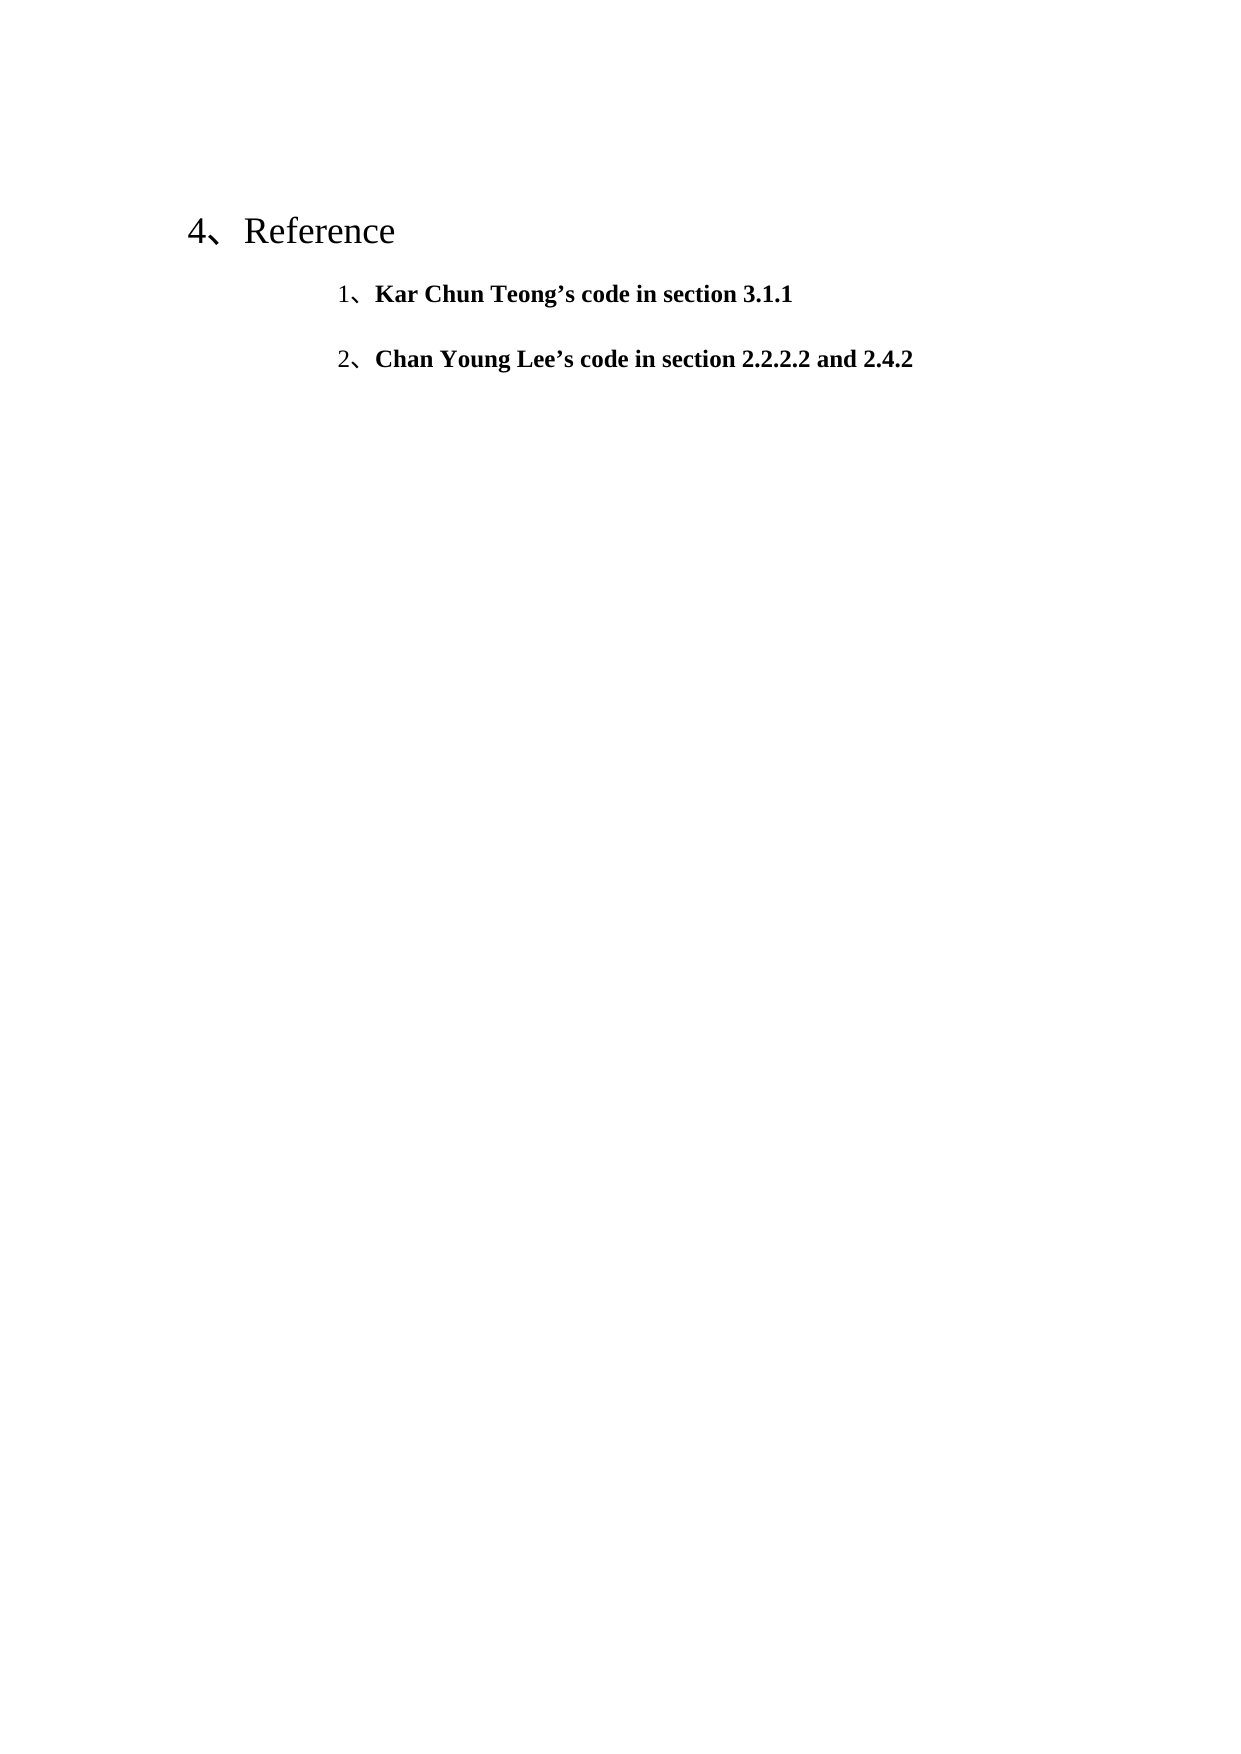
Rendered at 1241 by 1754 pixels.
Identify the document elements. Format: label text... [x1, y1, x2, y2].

list 2、Chan Young Lee’s code in section 2.2.2.2 and 2.4.2 [337, 324, 1053, 389]
list 1、Kar Chun Teong’s code in section 3.1.1 [337, 259, 1053, 324]
text 4、Reference [187, 194, 1053, 259]
